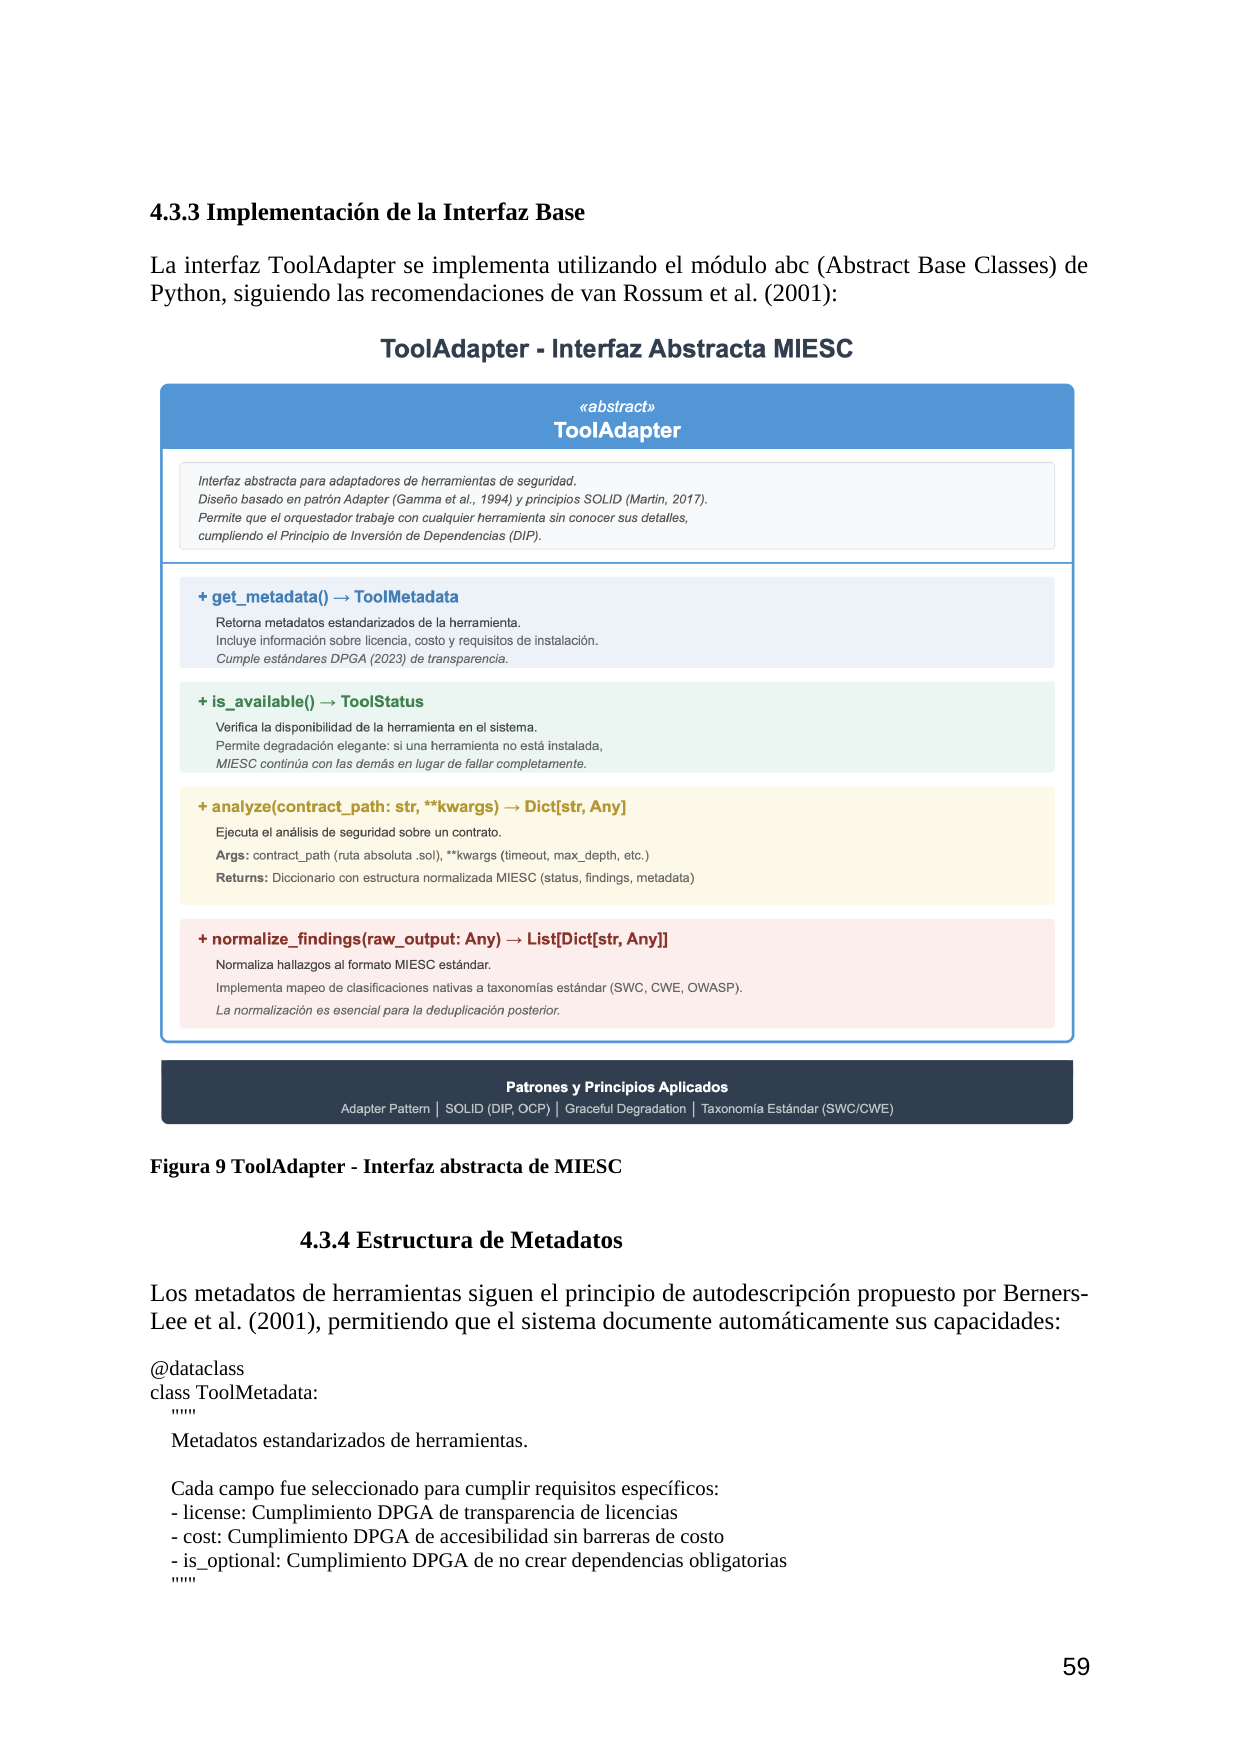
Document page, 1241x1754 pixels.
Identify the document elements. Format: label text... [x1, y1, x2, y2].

text Los metadatos de herramientas siguen el principio de autodescripción propuesto por Berners-Lee et al. (2001), permitiendo que el sistema documente automáticamente sus capacidades: [150, 1278, 1090, 1335]
subtitle Figura 9 ToolAdapter - Interfaz abstracta de MIESC [150, 1154, 1090, 1178]
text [150, 1356, 1090, 1596]
subtitle 4.3.3 Implementación de la Interfaz Base [150, 197, 1090, 226]
subtitle 4.3.4 Estructura de Metadatos [300, 1225, 1090, 1254]
picture [150, 327, 1091, 1137]
text La interfaz ToolAdapter se implementa utilizando el módulo abc (Abstract Base Classes) de Python, siguiendo las recomendaciones de van Rossum et al. (2001): [150, 250, 1090, 307]
